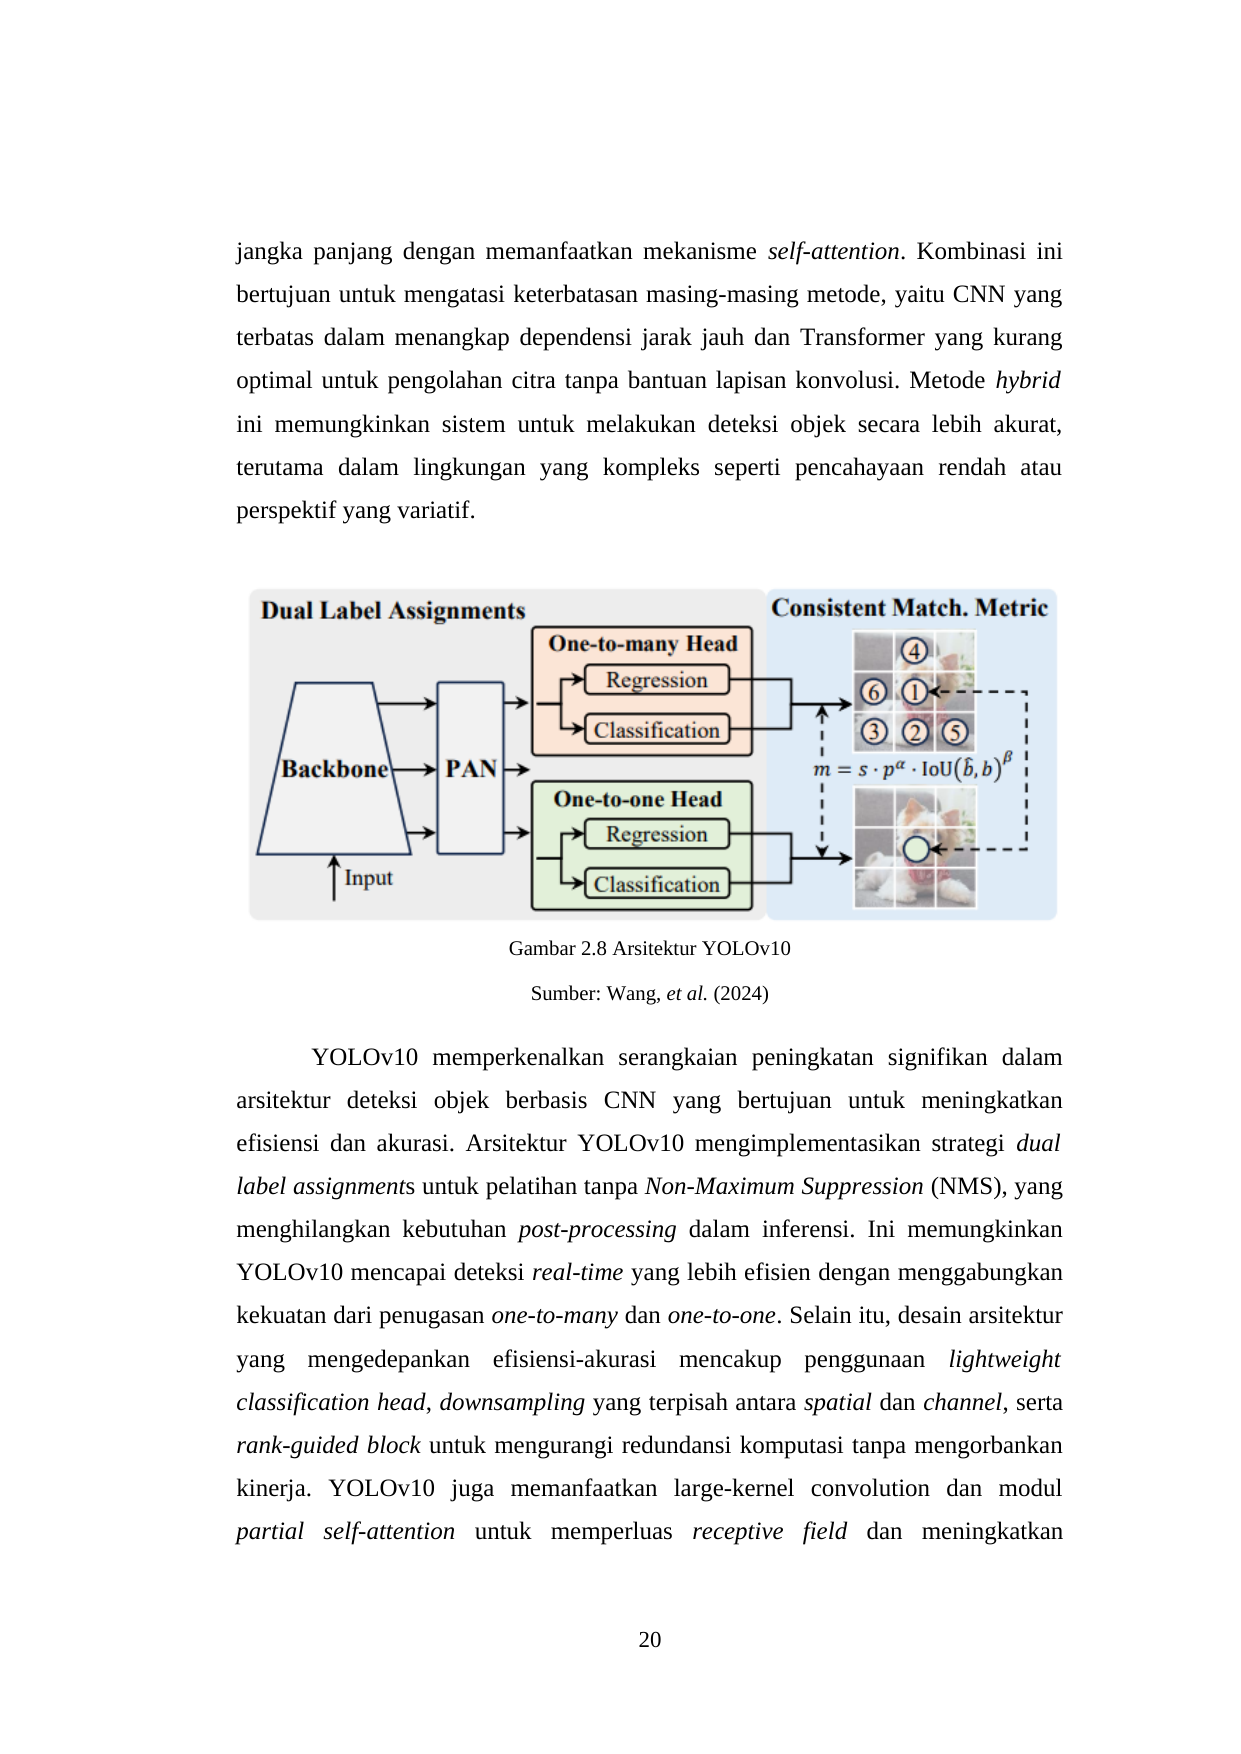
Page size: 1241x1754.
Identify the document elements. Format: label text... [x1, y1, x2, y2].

picture [236, 581, 1063, 923]
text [236, 236, 1063, 524]
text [236, 1042, 1063, 1545]
text Sumber: Wang, et al. (2024) [236, 981, 1063, 1005]
text Gambar 2.8 Arsitektur YOLOv10 [236, 936, 1063, 960]
